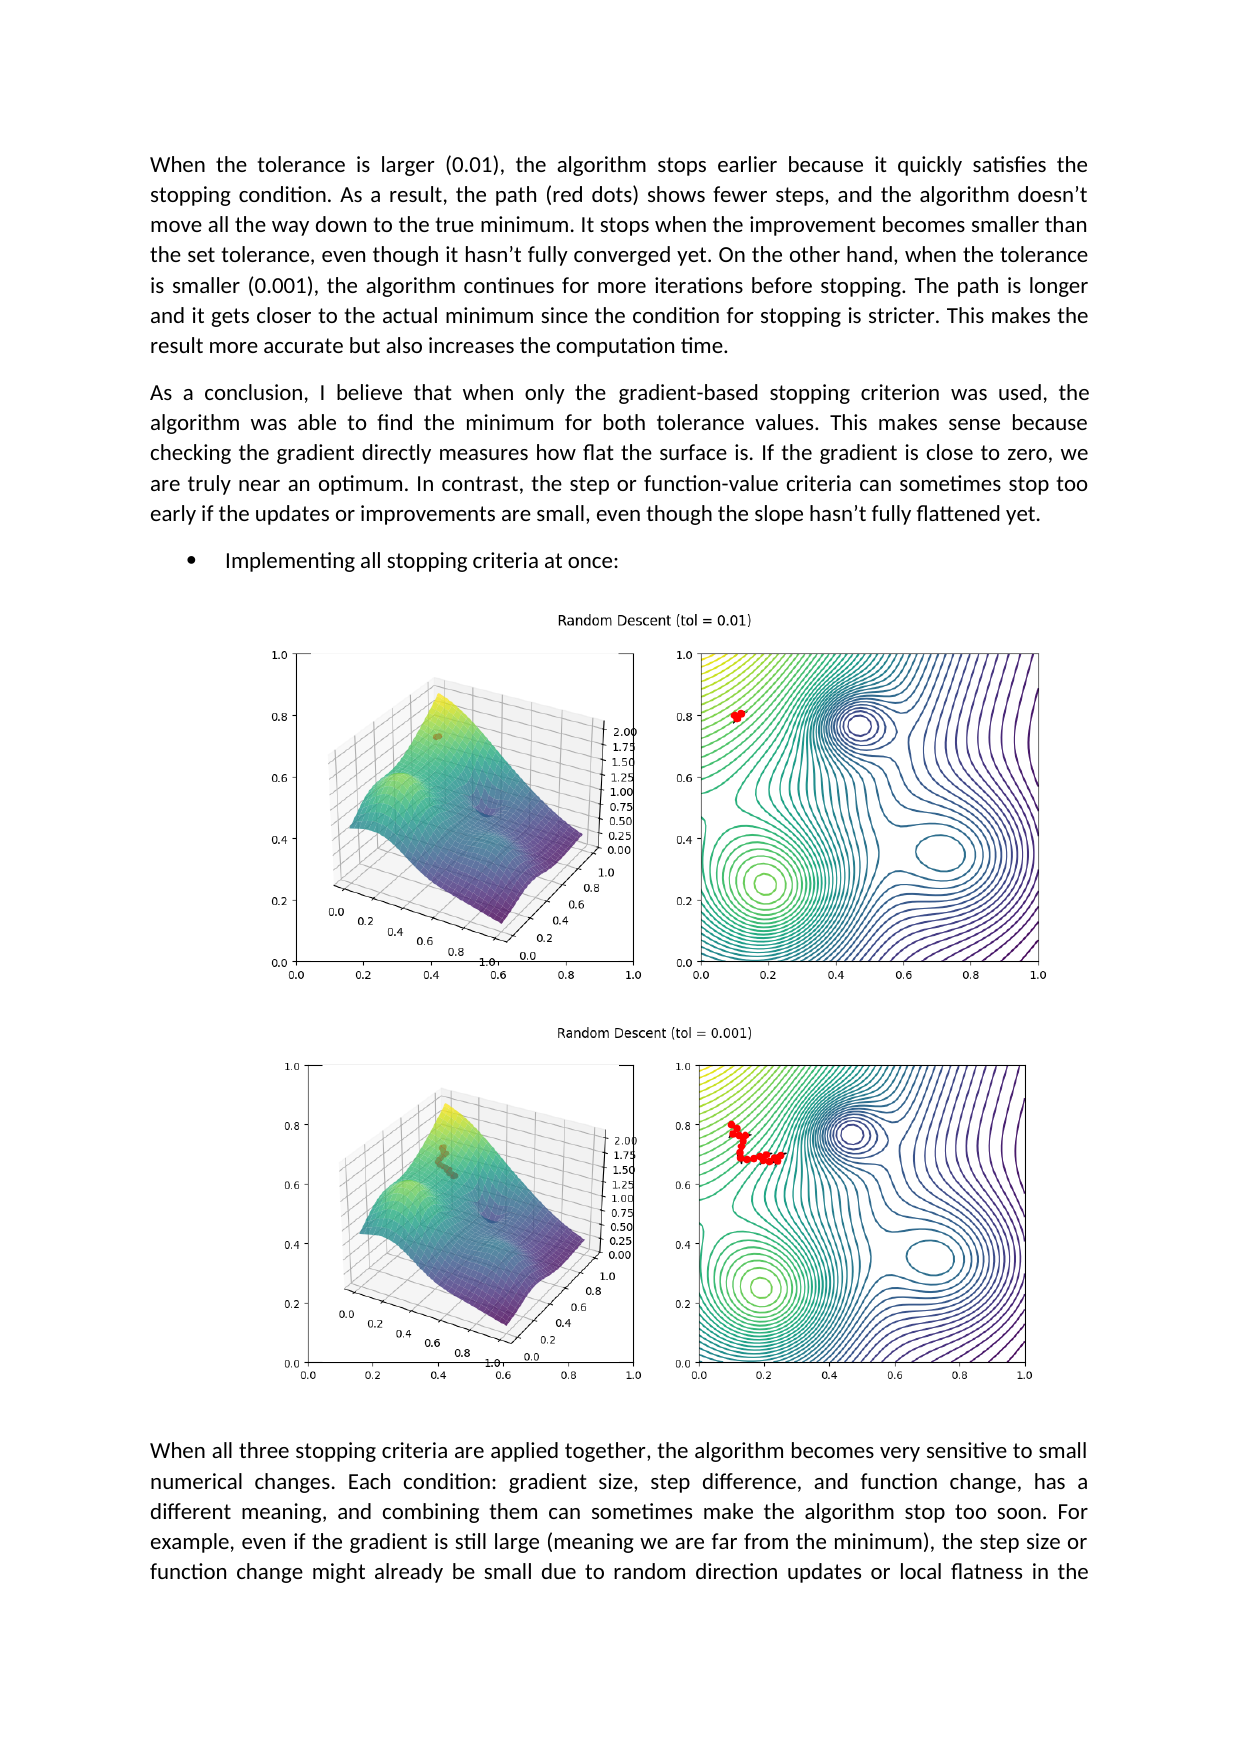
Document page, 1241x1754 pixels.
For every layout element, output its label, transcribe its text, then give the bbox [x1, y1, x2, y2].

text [150, 1437, 1090, 1585]
picture [276, 1019, 1040, 1388]
text When the tolerance is larger (0.01), the algorithm stops earlier because it quickly satisfies the stopping condition. As a result, the path (red dots) shows fewer steps, and the algorithm doesn’t move all the way down to the true minimum. It stops when the improvement becomes smaller than the set tolerance, even though it hasn’t fully converged yet. On the other hand, when the tolerance is smaller (0.001), the algorithm continues for more iterations before stopping. The path is longer and it gets closer to the actual minimum since the condition for stopping is stricter. This makes the result more accurate but also increases the computation time. [150, 150, 1090, 359]
text As a conclusion, I believe that when only the gradient-based stopping criterion was used, the algorithm was able to find the minimum for both tolerance values. This makes sense because checking the gradient directly measures how flat the surface is. If the gradient is close to zero, we are truly near an optimum. In contrast, the step or function-value criteria can sometimes stop too early if the updates or improvements are small, even though the slope hasn’t fully flattened yet. [150, 378, 1090, 527]
list Implementing all stopping criteria at once: [187, 546, 1090, 574]
picture [262, 606, 1054, 988]
